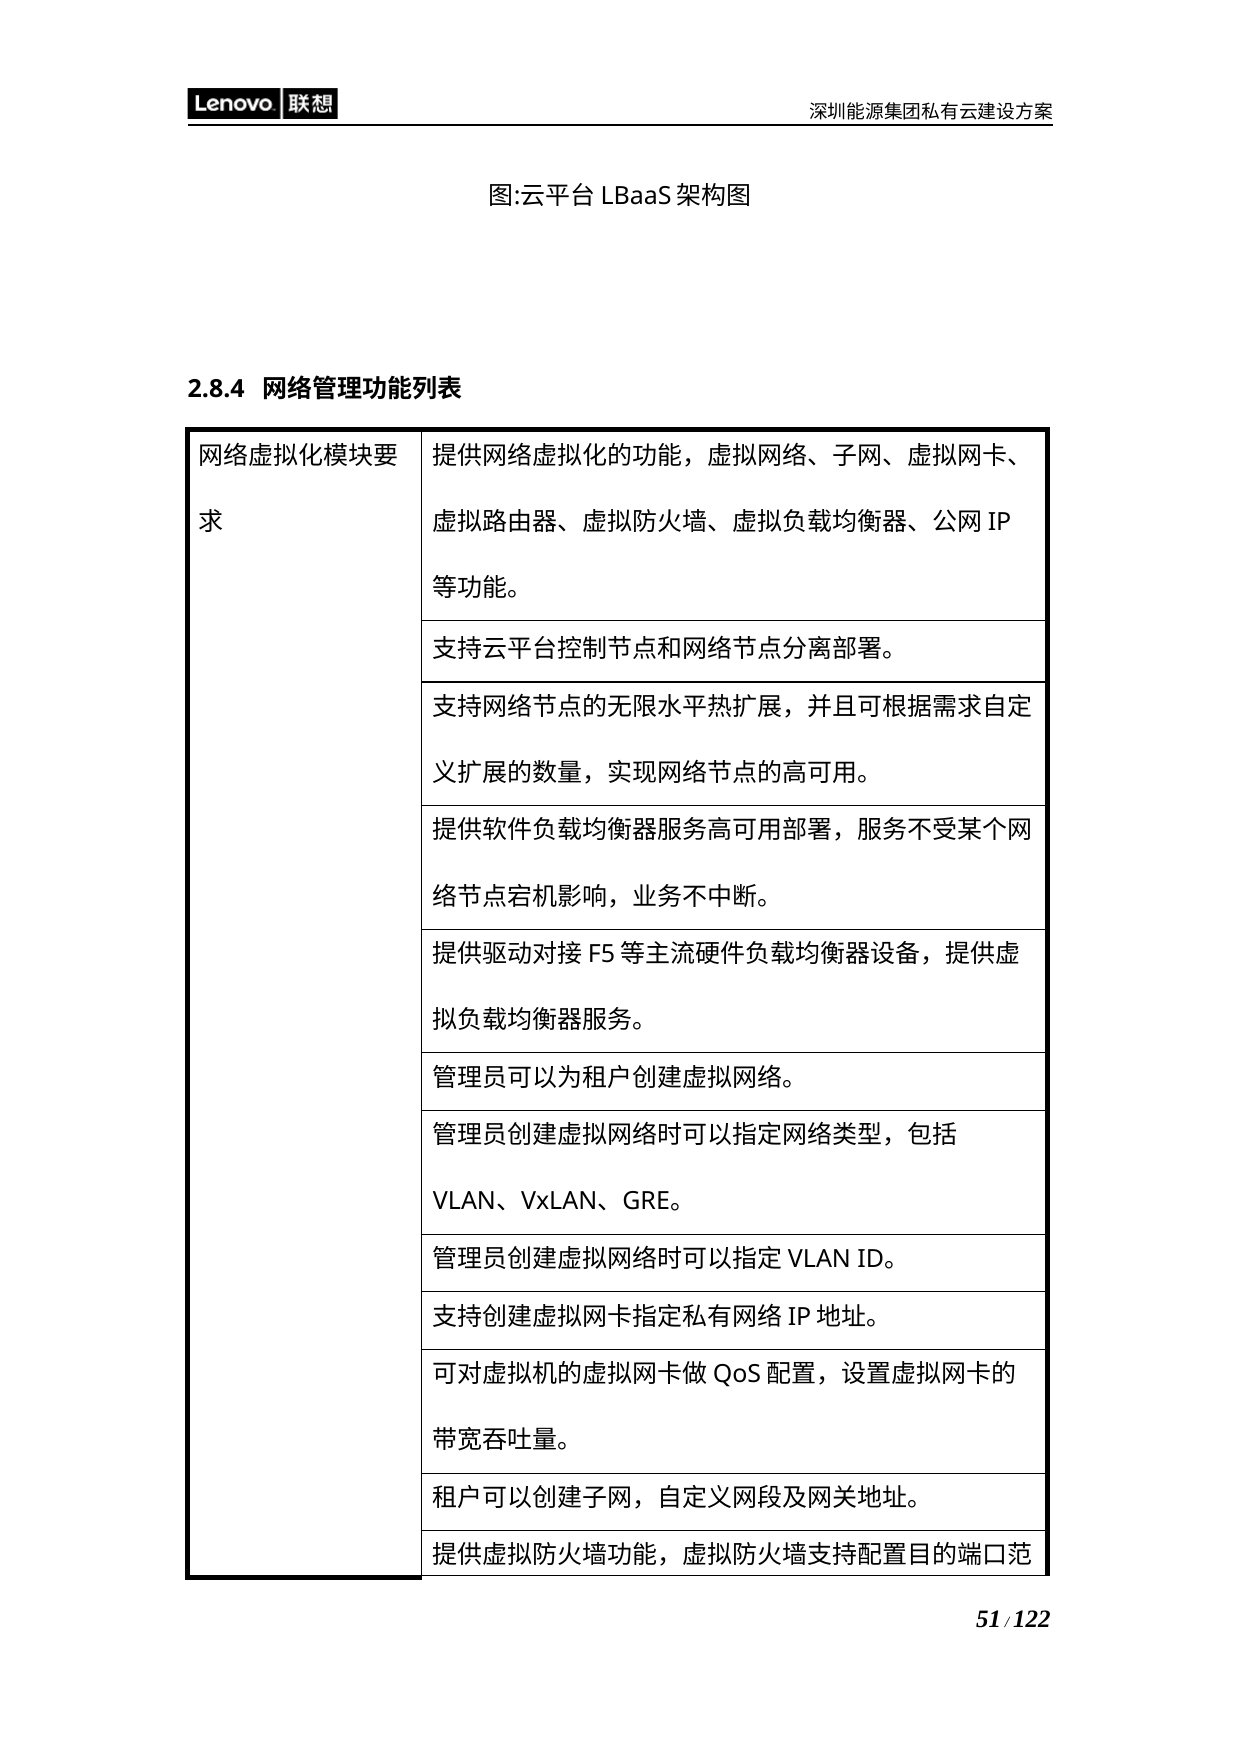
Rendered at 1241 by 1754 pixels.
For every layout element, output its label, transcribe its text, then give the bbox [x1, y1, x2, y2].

table_header 提供网络虚拟化的功能，虚拟网络、子网、虚拟网卡、虚拟路由器、虚拟防火墙、虚拟负载均衡器、公网IP等功能。 [422, 432, 1045, 620]
table_cell 可对虚拟机的虚拟网卡做QoS配置，设置虚拟网卡的带宽吞吐量。 [422, 1350, 1045, 1472]
table_cell 提供软件负载均衡器服务高可用部署，服务不受某个网络节点宕机影响，业务不中断。 [422, 806, 1045, 929]
table_cell 支持云平台控制节点和网络节点分离部署。 [422, 621, 1045, 681]
subtitle 网络管理功能列表 [187, 364, 1053, 409]
table_cell 支持网络节点的无限水平热扩展，并且可根据需求自定义扩展的数量，实现网络节点的高可用。 [422, 683, 1045, 805]
table_header 网络虚拟化模块要求 [190, 432, 421, 1575]
table_cell 管理员可以为租户创建虚拟网络。 [422, 1053, 1045, 1110]
table_cell 管理员创建虚拟网络时可以指定网络类型，包括VLAN、VxLAN、GRE。 [422, 1111, 1045, 1233]
table_cell 管理员创建虚拟网络时可以指定VLAN ID。 [422, 1235, 1045, 1291]
table_cell 租户可以创建子网，自定义网段及网关地址。 [422, 1474, 1045, 1530]
picture [187, 88, 338, 119]
table_cell 支持创建虚拟网卡指定私有网络IP地址。 [422, 1292, 1045, 1349]
table_cell 提供驱动对接F5等主流硬件负载均衡器设备，提供虚拟负载均衡器服务。 [422, 930, 1045, 1052]
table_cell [422, 1531, 1045, 1575]
text 图:云平台LBaaS架构图 [187, 172, 1053, 216]
